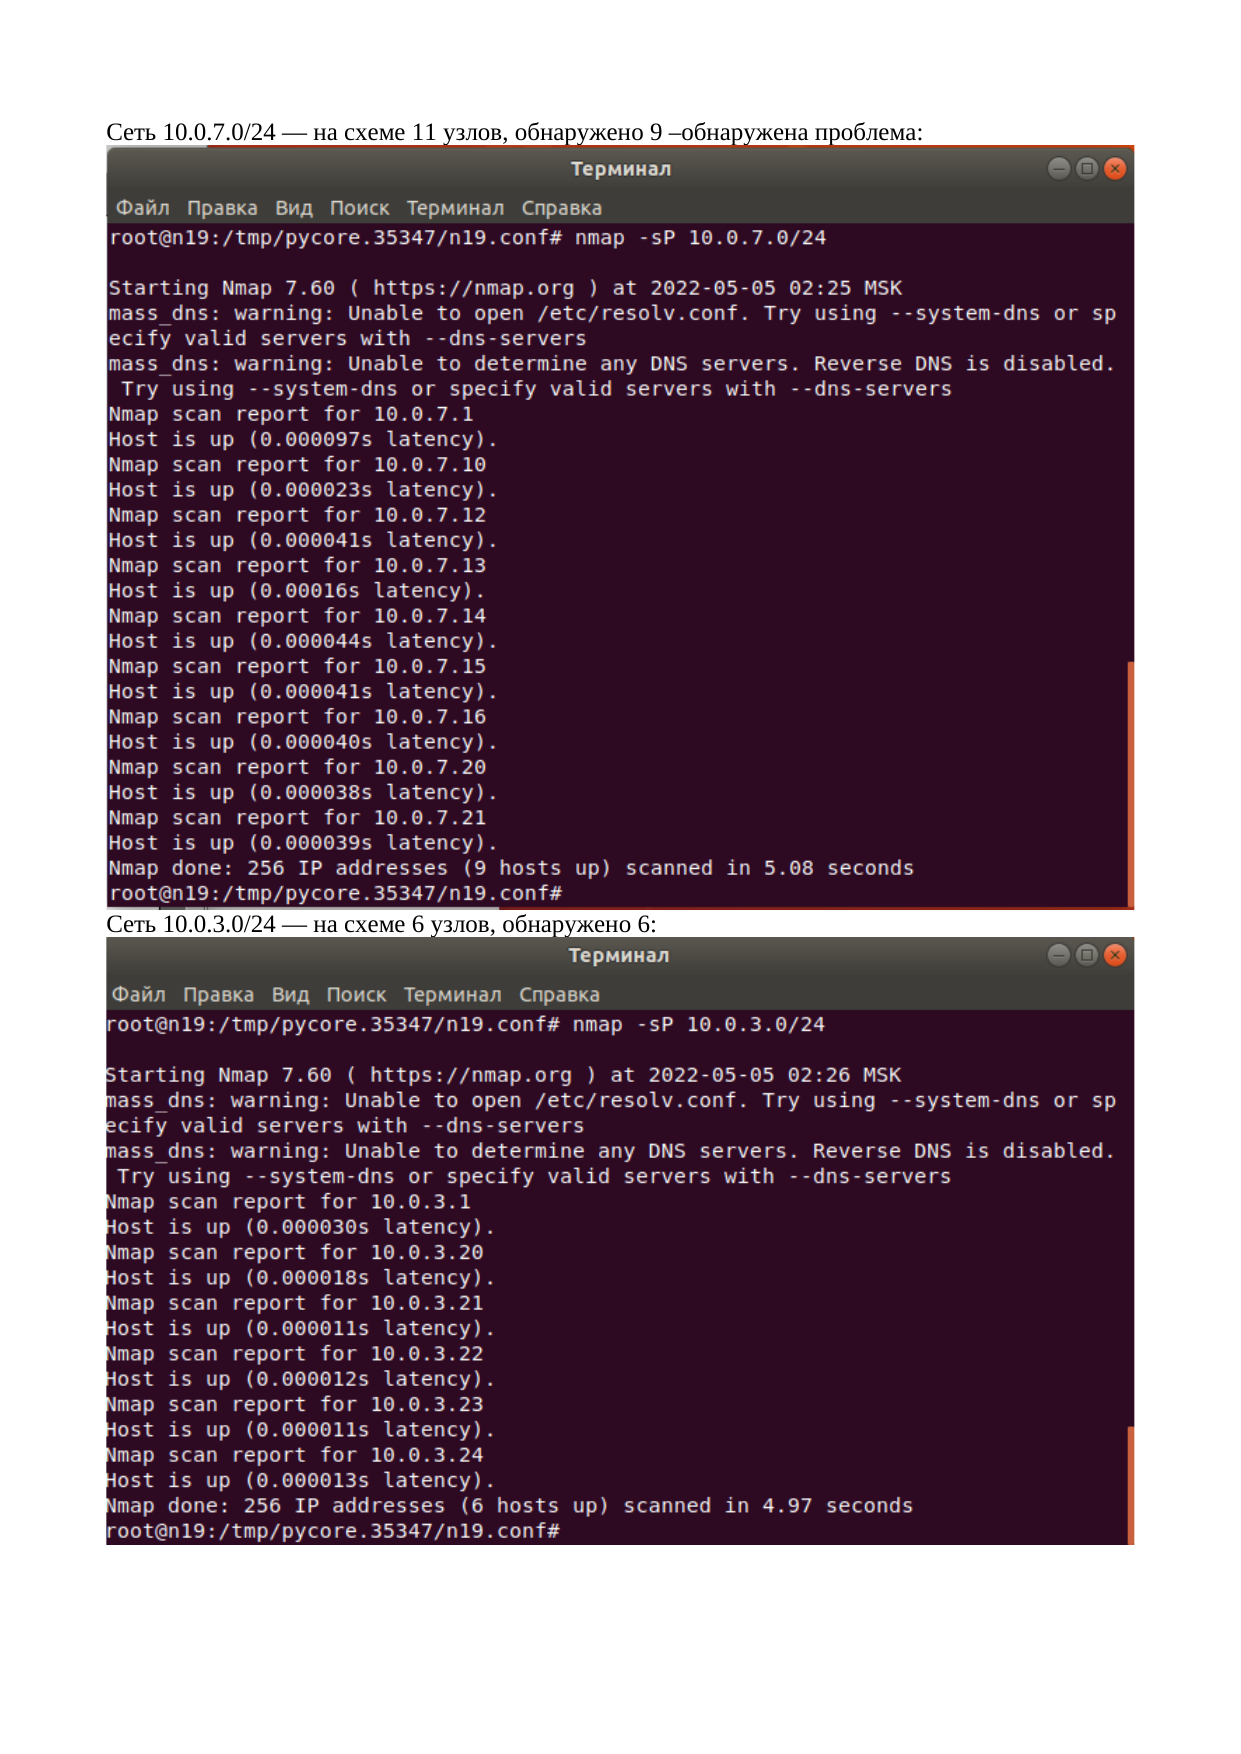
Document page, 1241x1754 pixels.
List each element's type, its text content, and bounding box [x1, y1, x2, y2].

picture [106, 145, 1135, 910]
text Сеть 10.0.7.0/24 — на схеме 11 узлов, обнаружено 9 –обнаружена проблема: [106, 117, 1134, 145]
text Сеть 10.0.3.0/24 — на схеме 6 узлов, обнаружено 6: [106, 910, 1134, 937]
picture [106, 937, 1135, 1545]
